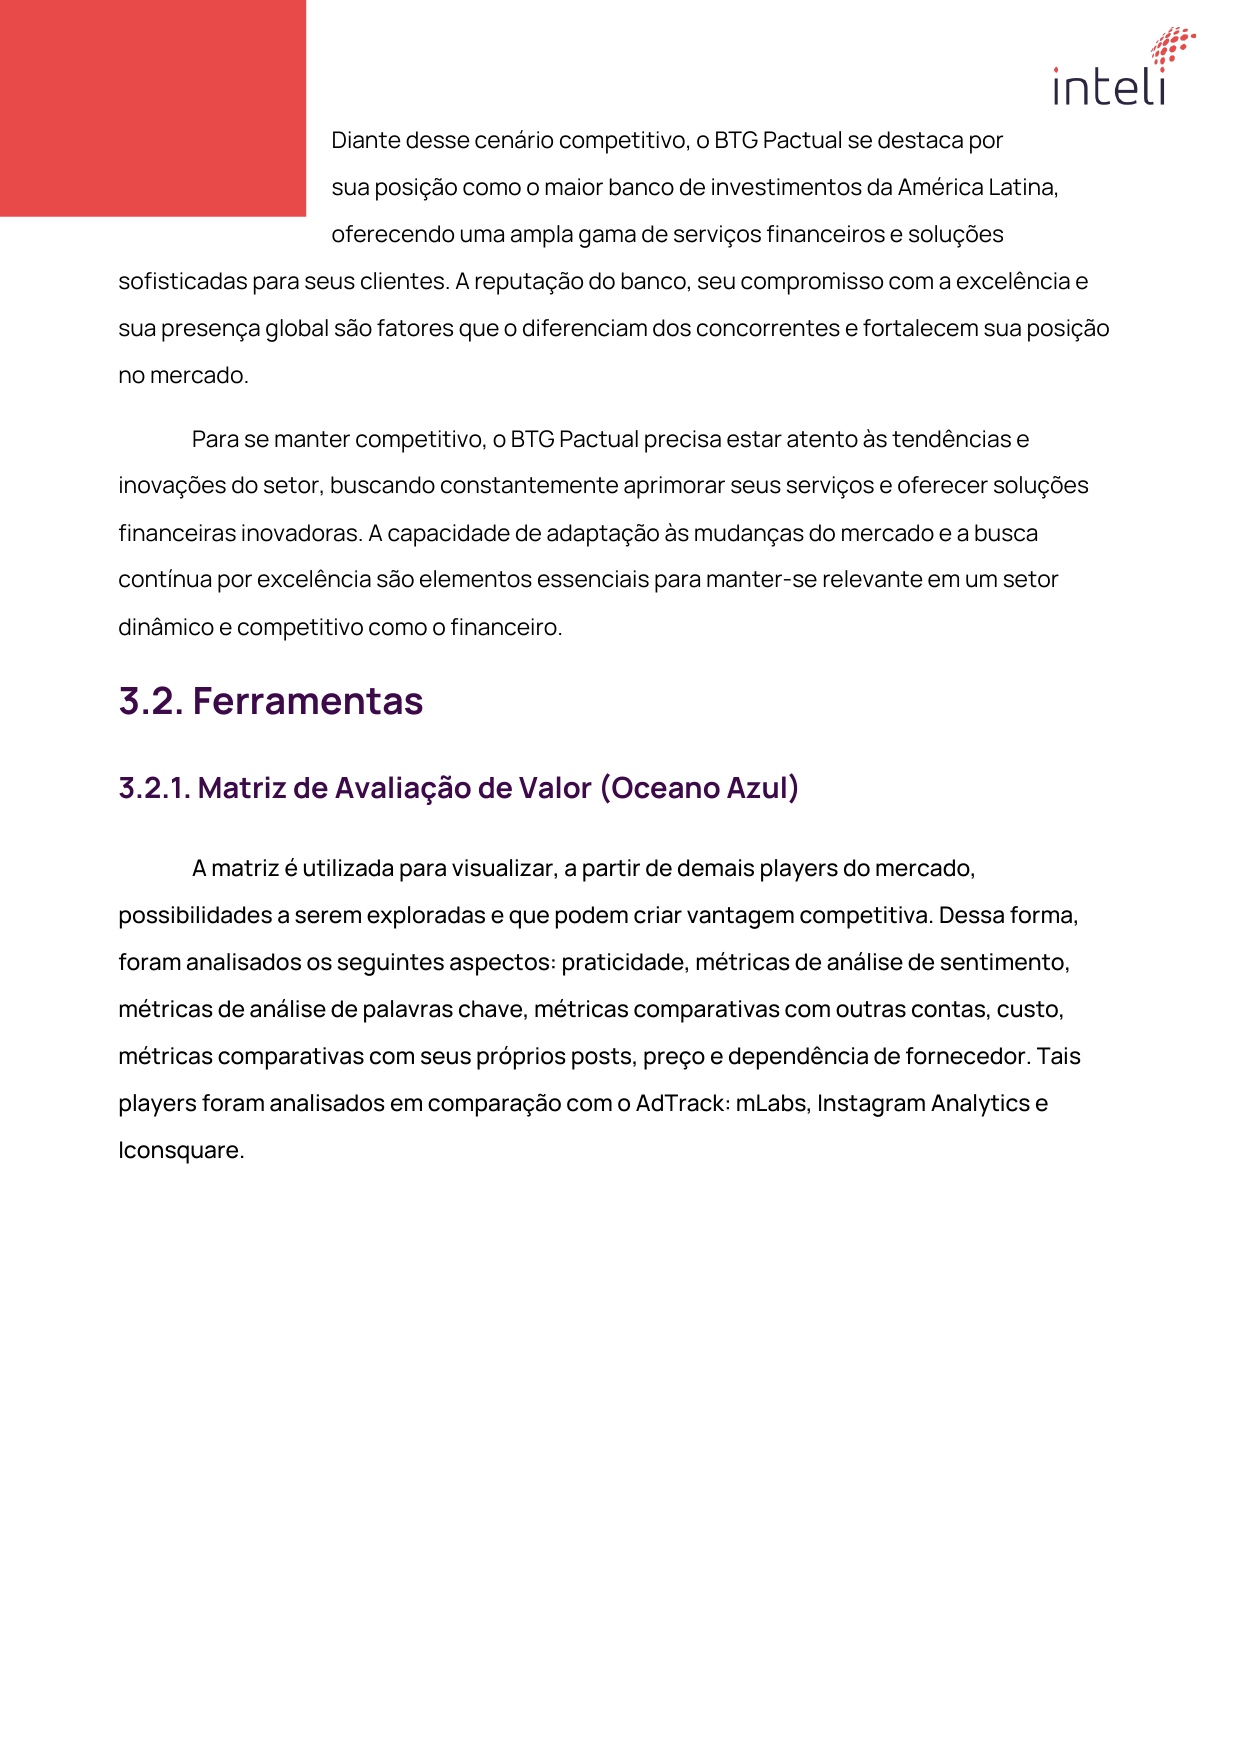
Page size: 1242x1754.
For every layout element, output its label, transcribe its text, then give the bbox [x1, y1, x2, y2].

picture [1054, 27, 1197, 105]
text 3.2. Ferramentas [118, 674, 1123, 725]
picture [0, 0, 307, 217]
text A matriz é utilizada para visualizar, a partir de demais players do mercado, possibilidades a serem exploradas e que podem criar vantagem competitiva. Dessa forma, foram analisados os seguintes aspectos: praticidade, métricas de análise de sentimento, métricas de análise de palavras chave, métricas comparativas com outras contas, custo, métricas comparativas com seus próprios posts, preço e dependência de fornecedor. Tais players foram analisados em comparação com o AdTrack: mLabs, Instagram Analytics e Iconsquare. [118, 852, 1123, 1166]
text Para se manter competitivo, o BTG Pactual precisa estar atento às tendências e inovações do setor, buscando constantemente aprimorar seus serviços e oferecer soluções financeiras inovadoras. A capacidade de adaptação às mudanças do mercado e a busca contínua por excelência são elementos essenciais para manter-se relevante em um setor dinâmico e competitivo como o financeiro. [118, 422, 1123, 642]
text Diante desse cenário competitivo, o BTG Pactual se destaca por sua posição como o maior banco de investimentos da América Latina, oferecendo uma ampla gama de serviços financeiros e soluções sofisticadas para seus clientes. A reputação do banco, seu compromisso com a excelência e sua presença global são fatores que o diferenciam dos concorrentes e fortalecem sua posição no mercado. [118, 124, 1123, 390]
text 3.2.1. Matriz de Avaliação de Valor (Oceano Azul) [118, 768, 1123, 807]
